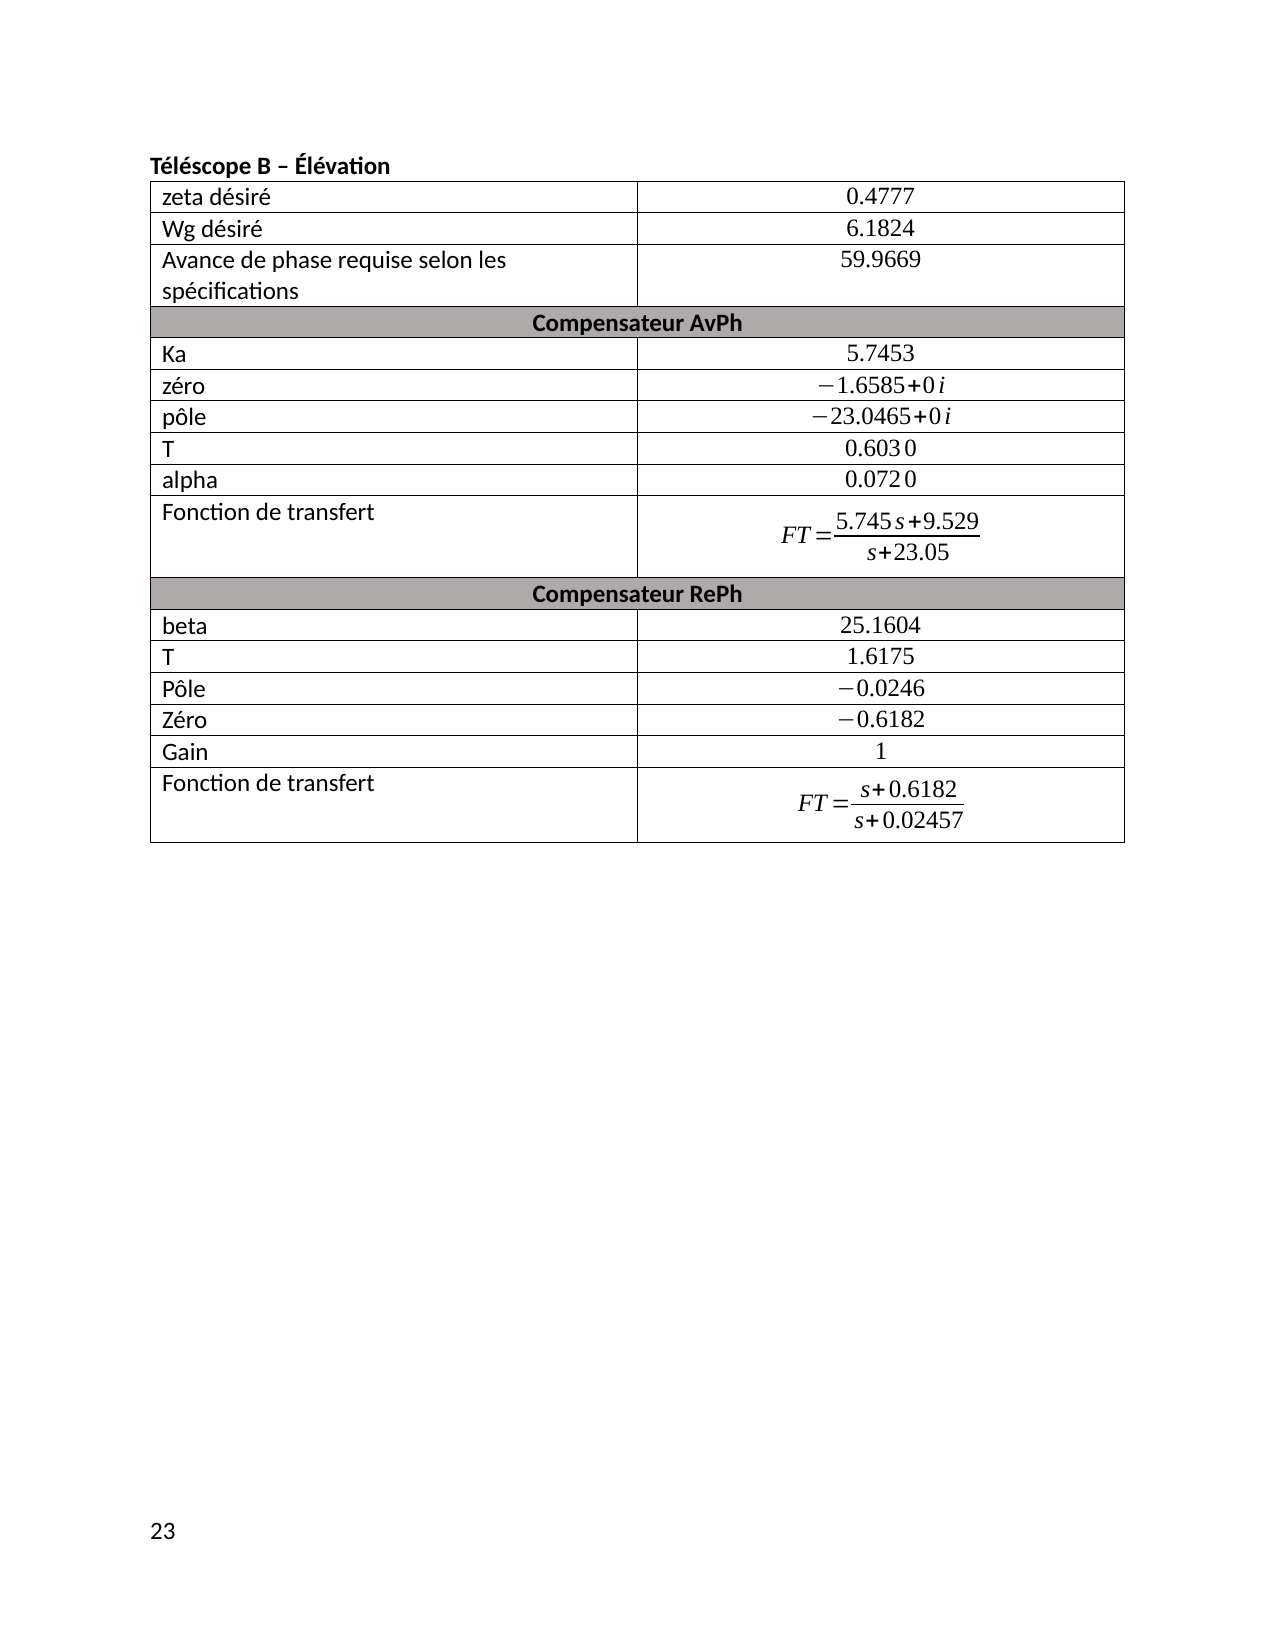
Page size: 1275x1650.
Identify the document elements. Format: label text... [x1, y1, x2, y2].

table_cell alpha [151, 465, 637, 495]
table_cell [638, 465, 1124, 495]
table_cell T [151, 433, 637, 463]
table_cell Compensateur RePh [151, 578, 1124, 609]
table_cell [638, 641, 1124, 672]
table_cell T [151, 641, 637, 672]
table_cell [638, 370, 1124, 400]
table_cell Ka [151, 338, 637, 369]
table_cell Pôle [151, 673, 637, 703]
table_cell beta [151, 610, 637, 640]
table_cell Compensateur AvPh [151, 307, 1124, 337]
table_cell [638, 338, 1124, 369]
table_cell [638, 705, 1124, 735]
table_cell [638, 768, 1124, 842]
table_cell Zéro [151, 705, 637, 735]
table_cell [638, 610, 1124, 640]
text Téléscope B – Élévation [150, 150, 1125, 181]
table_cell Avance de phase requise selon les spécifications [151, 245, 637, 306]
table_cell [638, 245, 1124, 306]
table_cell [638, 673, 1124, 703]
table_cell Fonction de transfert [151, 496, 637, 577]
table_cell pôle [151, 401, 637, 432]
table_header zeta désiré [151, 182, 637, 212]
table_cell [638, 496, 1124, 577]
table_cell zéro [151, 370, 637, 400]
table_cell Gain [151, 736, 637, 767]
table_header [638, 182, 1124, 212]
table_cell [638, 401, 1124, 432]
table_cell Wg désiré [151, 213, 637, 244]
table_cell Fonction de transfert [151, 768, 637, 842]
table_cell [638, 213, 1124, 244]
table_cell [638, 736, 1124, 767]
table_cell [638, 433, 1124, 463]
